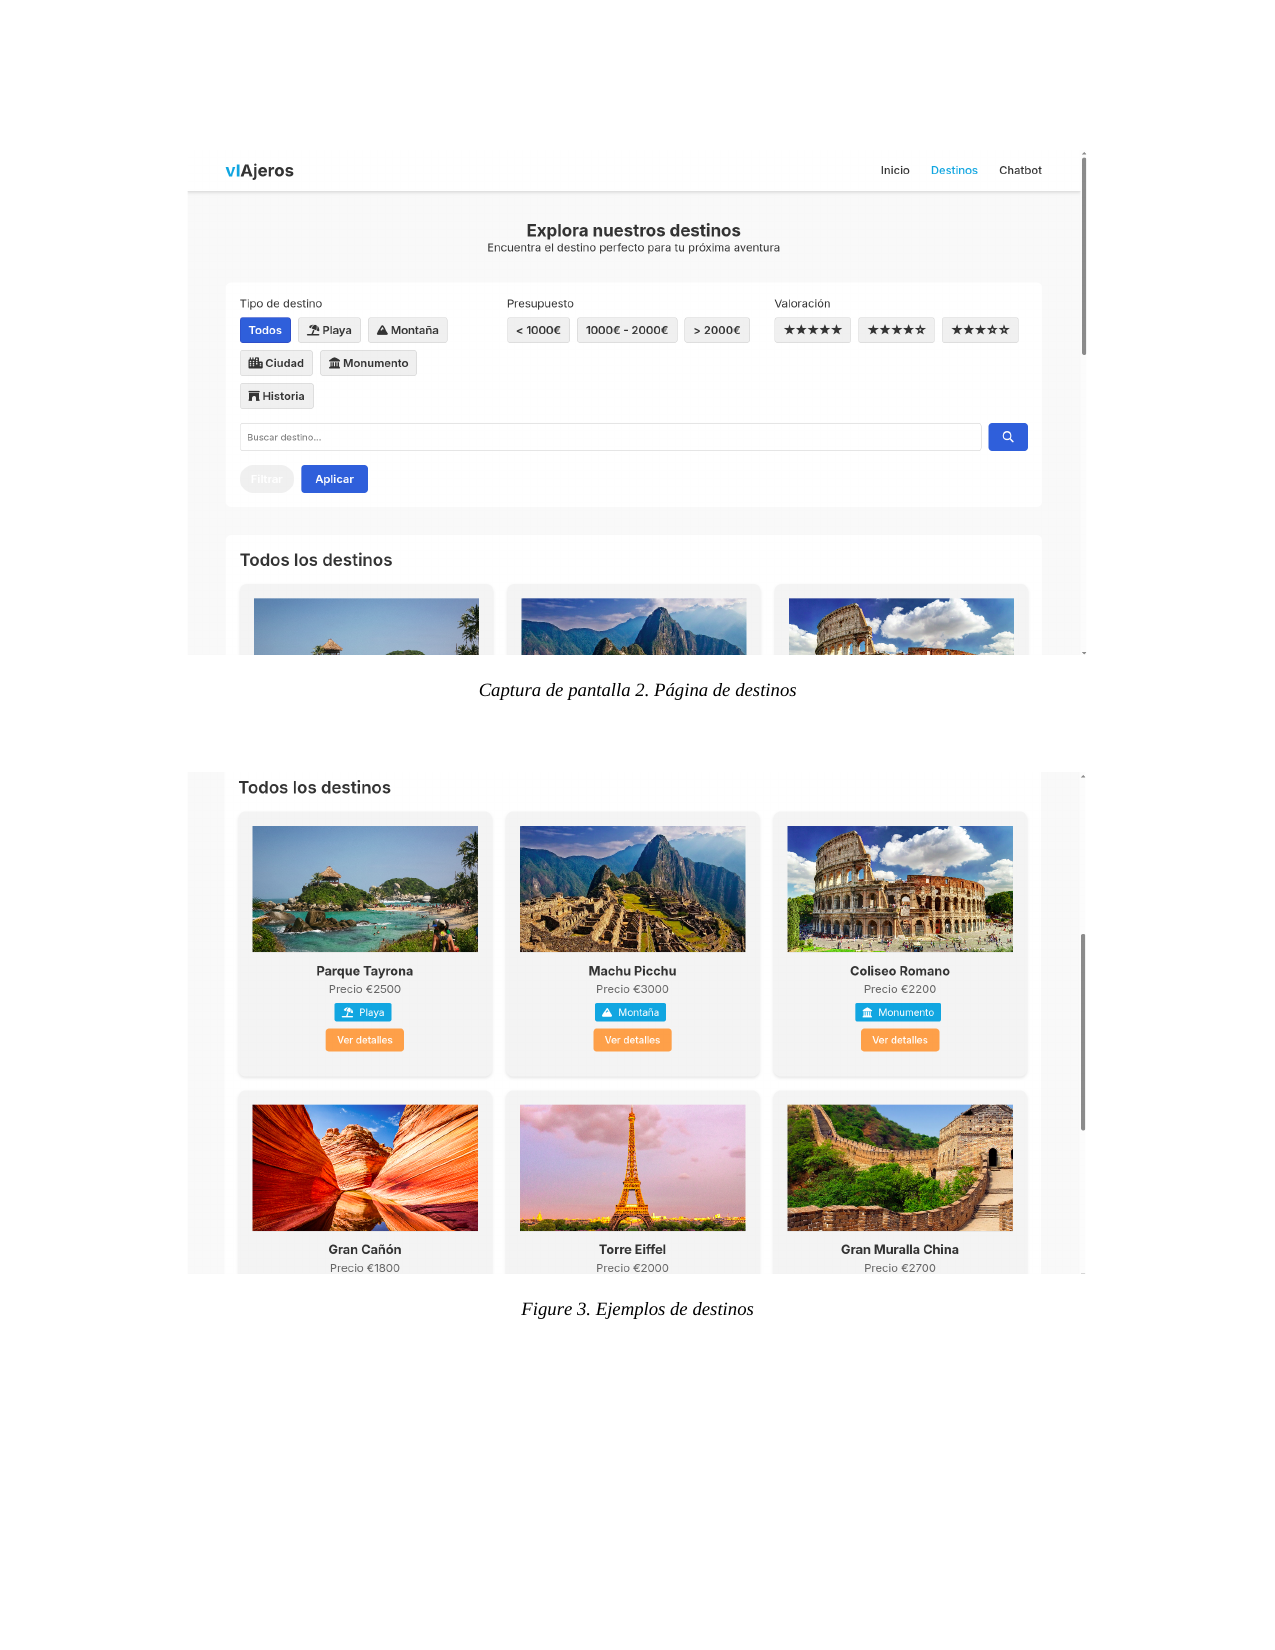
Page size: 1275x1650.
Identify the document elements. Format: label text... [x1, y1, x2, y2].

picture [187, 150, 1087, 655]
text Figure 3. Ejemplos de destinos [187, 1298, 1087, 1319]
picture [187, 772, 1086, 1274]
text Captura de pantalla 2. Página de destinos [187, 679, 1087, 700]
